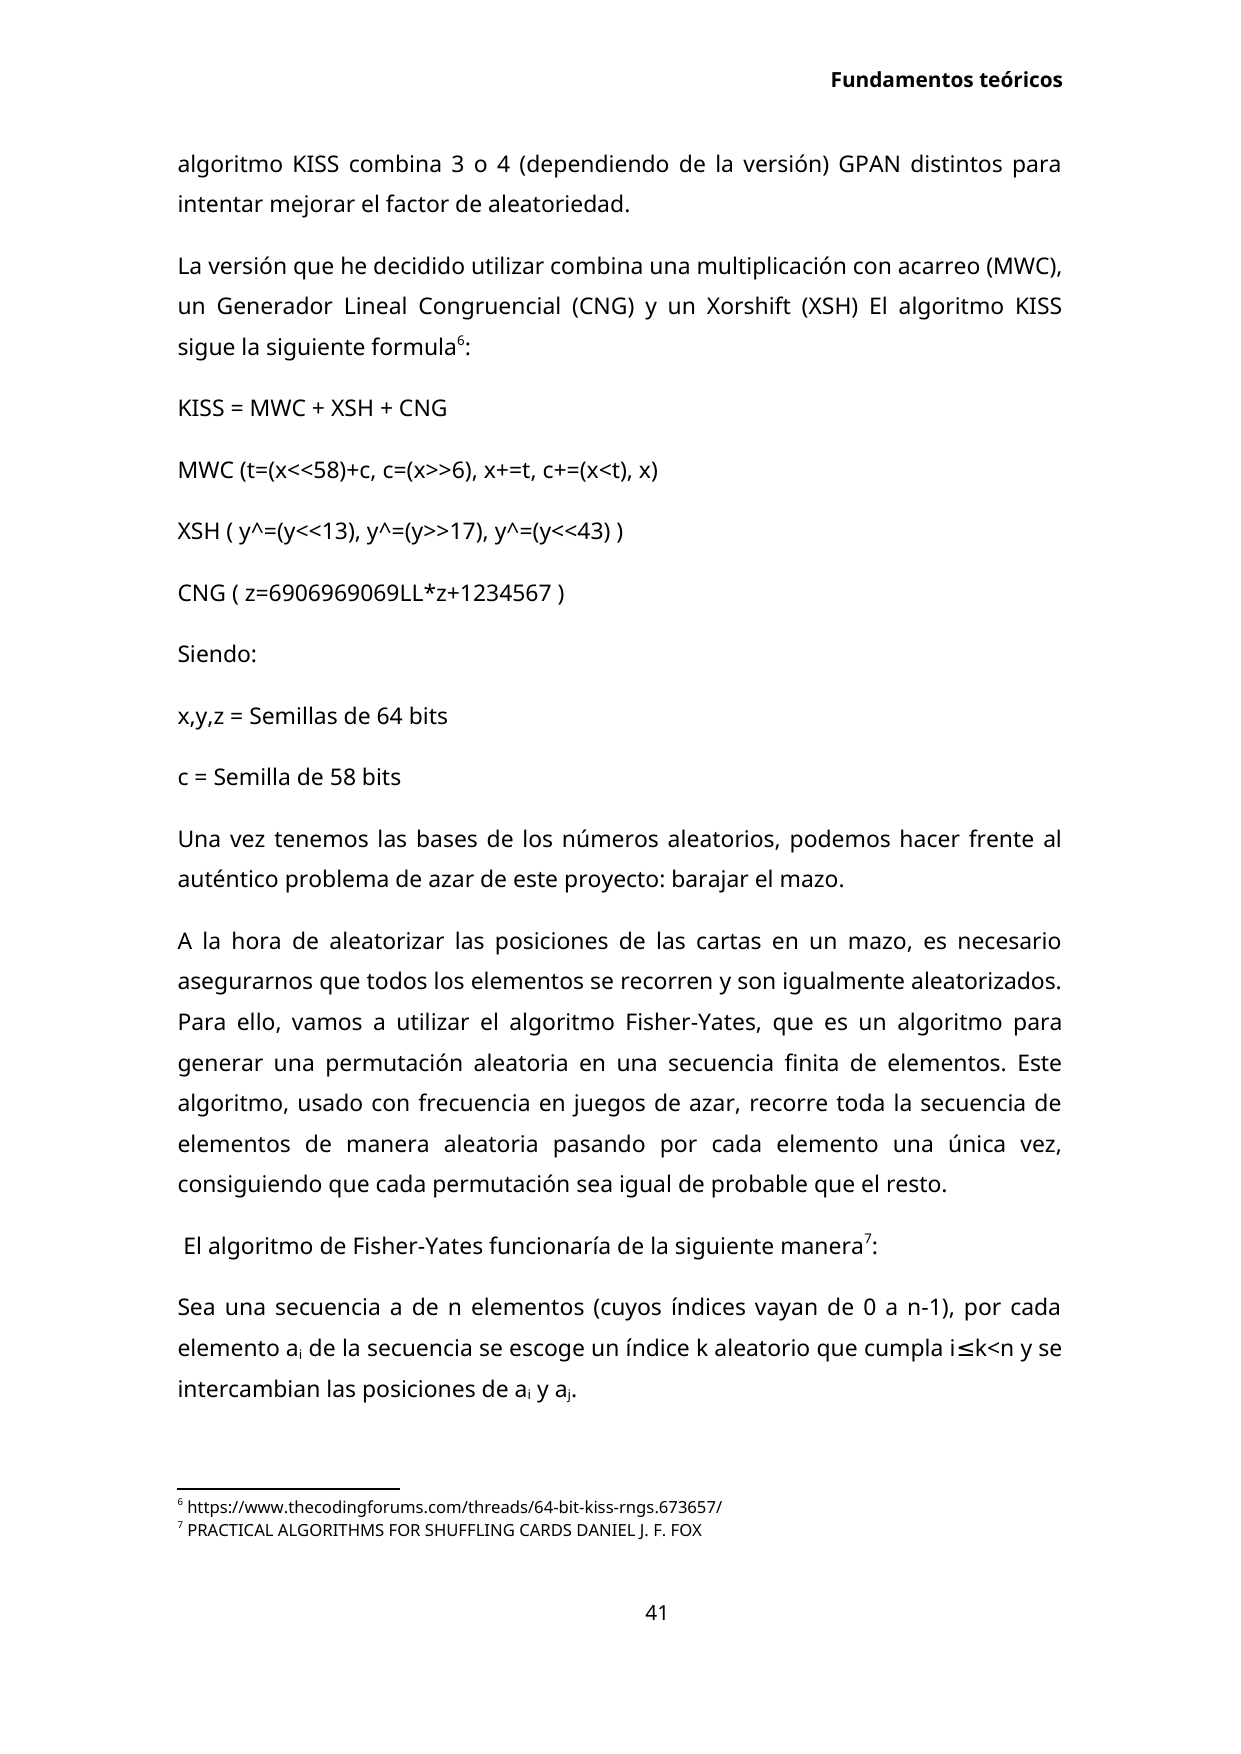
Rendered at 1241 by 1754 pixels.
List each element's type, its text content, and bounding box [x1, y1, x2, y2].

text Una vez tenemos las bases de los números aleatorios, podemos hacer frente al auténtico problema de azar de este proyecto: barajar el mazo. [177, 823, 1063, 894]
text La versión que he decidido utilizar combina una multiplicación con acarreo (MWC), un Generador Lineal Congruencial (CNG) y un Xorshift (XSH) El algoritmo KISS sigue la siguiente formula: [177, 250, 1063, 362]
text c = Semilla de 58 bits [177, 761, 1063, 792]
text x,y,z = Semillas de 64 bits [177, 700, 1063, 731]
text Siendo: [177, 638, 1063, 669]
text CNG ( z=6906969069LL*z+1234567 ) [177, 577, 1063, 608]
text XSH ( y^=(y<<13), y^=(y>>17), y^=(y<<43) ) [177, 515, 1063, 547]
text El algoritmo de Fisher-Yates funcionaría de la siguiente manera: [177, 1230, 1063, 1261]
text MWC (t=(x<<58)+c, c=(x>>6), x+=t, c+=(x<t), x) [177, 454, 1063, 485]
text Sea una secuencia a de n elementos (cuyos índices vayan de 0 a n-1), por cada elemento ai de la secuencia se escoge un índice k aleatorio que cumpla i≤k<n y se intercambian las posiciones de ai y aj. [177, 1291, 1063, 1404]
text KISS = MWC + XSH + CNG [177, 392, 1063, 424]
text A la hora de aleatorizar las posiciones de las cartas en un mazo, es necesario asegurarnos que todos los elementos se recorren y son igualmente aleatorizados. Para ello, vamos a utilizar el algoritmo Fisher-Yates, que es un algoritmo para generar una permutación aleatoria en una secuencia finita de elementos. Este algoritmo, usado con frecuencia en juegos de azar, recorre toda la secuencia de elementos de manera aleatoria pasando por cada elemento una única vez, consiguiendo que cada permutación sea igual de probable que el resto. [177, 925, 1063, 1200]
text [177, 148, 1063, 219]
